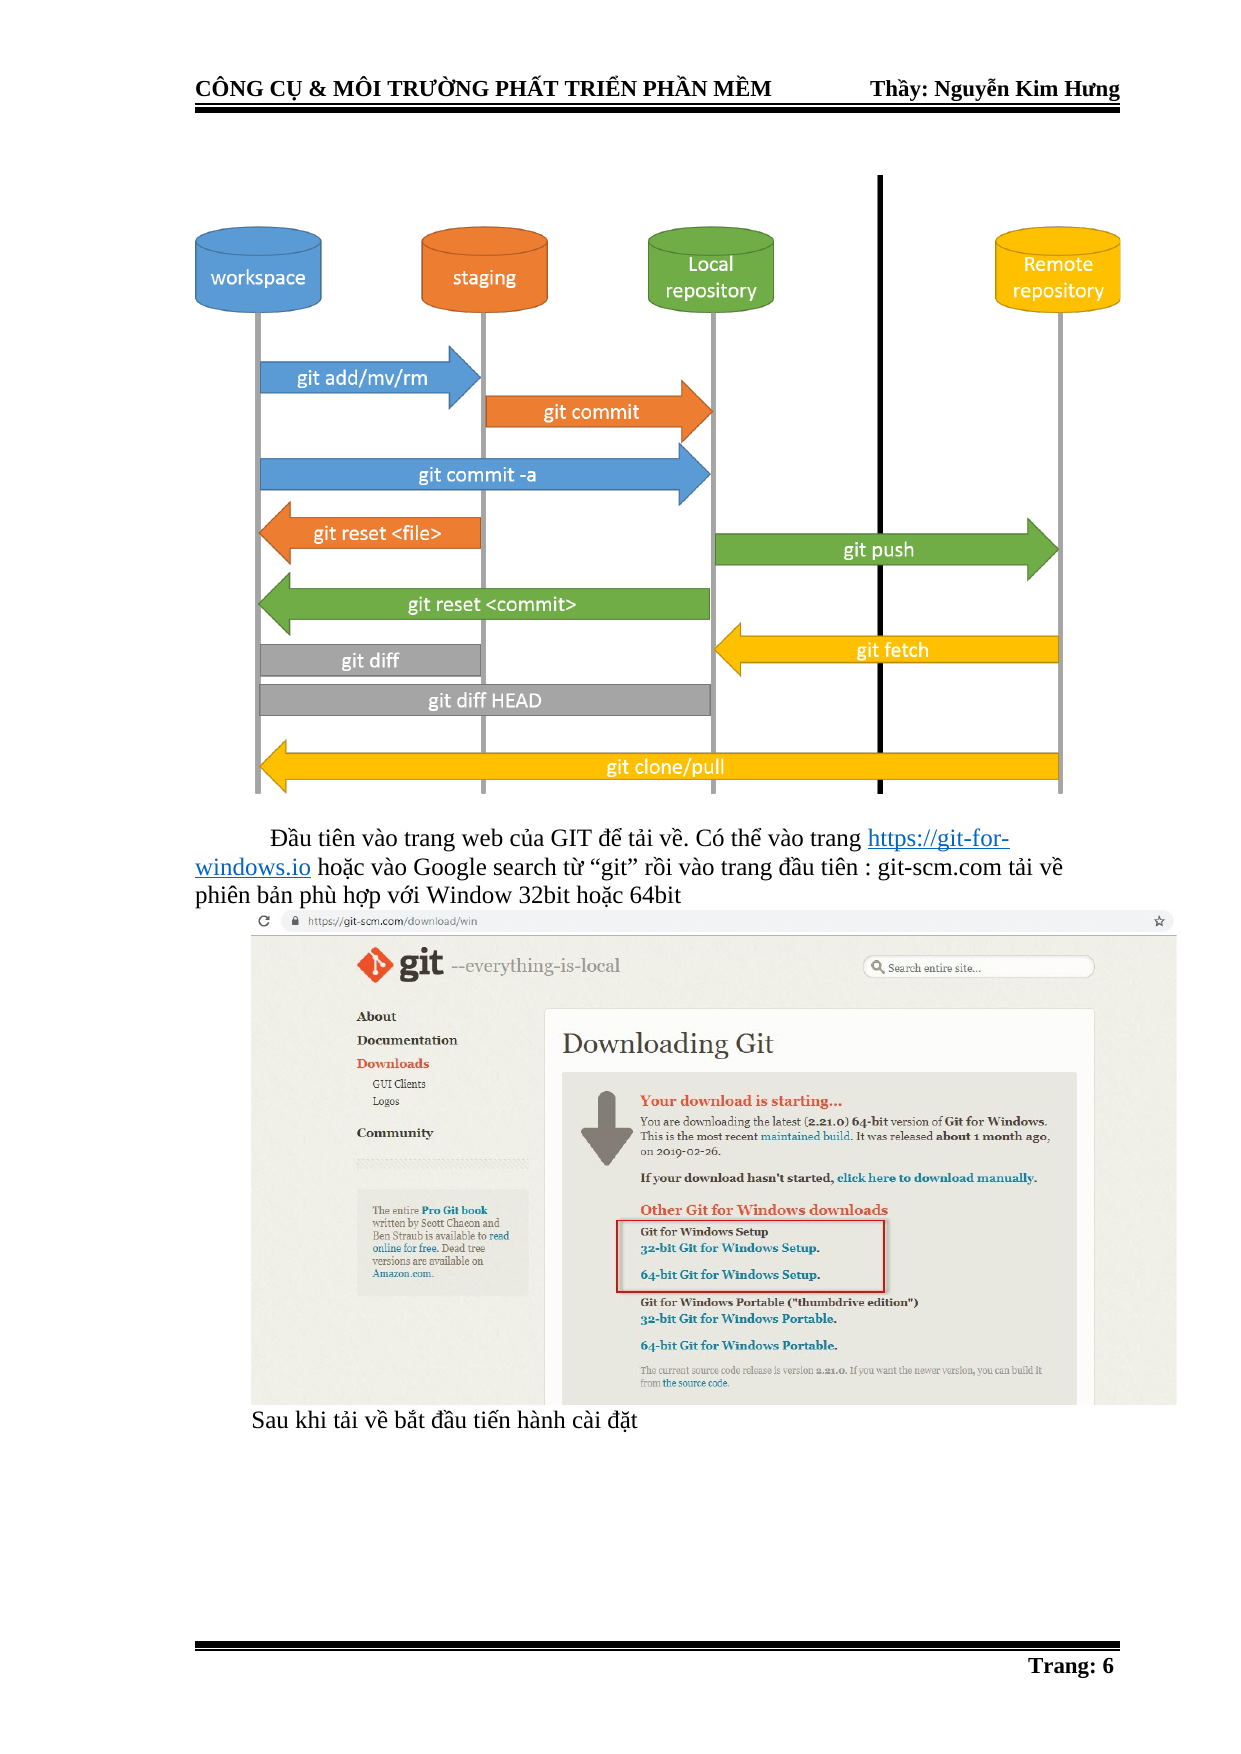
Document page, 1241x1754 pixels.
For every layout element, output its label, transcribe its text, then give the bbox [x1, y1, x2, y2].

text Đầu tiên vào trang web của GIT để tải về. Có thể vào trang https://git-for-windows.io hoặc vào Google search từ “git” rồi vào trang đầu tiên : git-scm.com tải về phiên bản phù hợp với Window 32bit hoặc 64bit [195, 823, 1120, 909]
picture [195, 175, 1121, 794]
text Sau khi tải về bắt đầu tiến hành cài đặt [251, 1405, 1120, 1433]
picture [251, 909, 1177, 1405]
